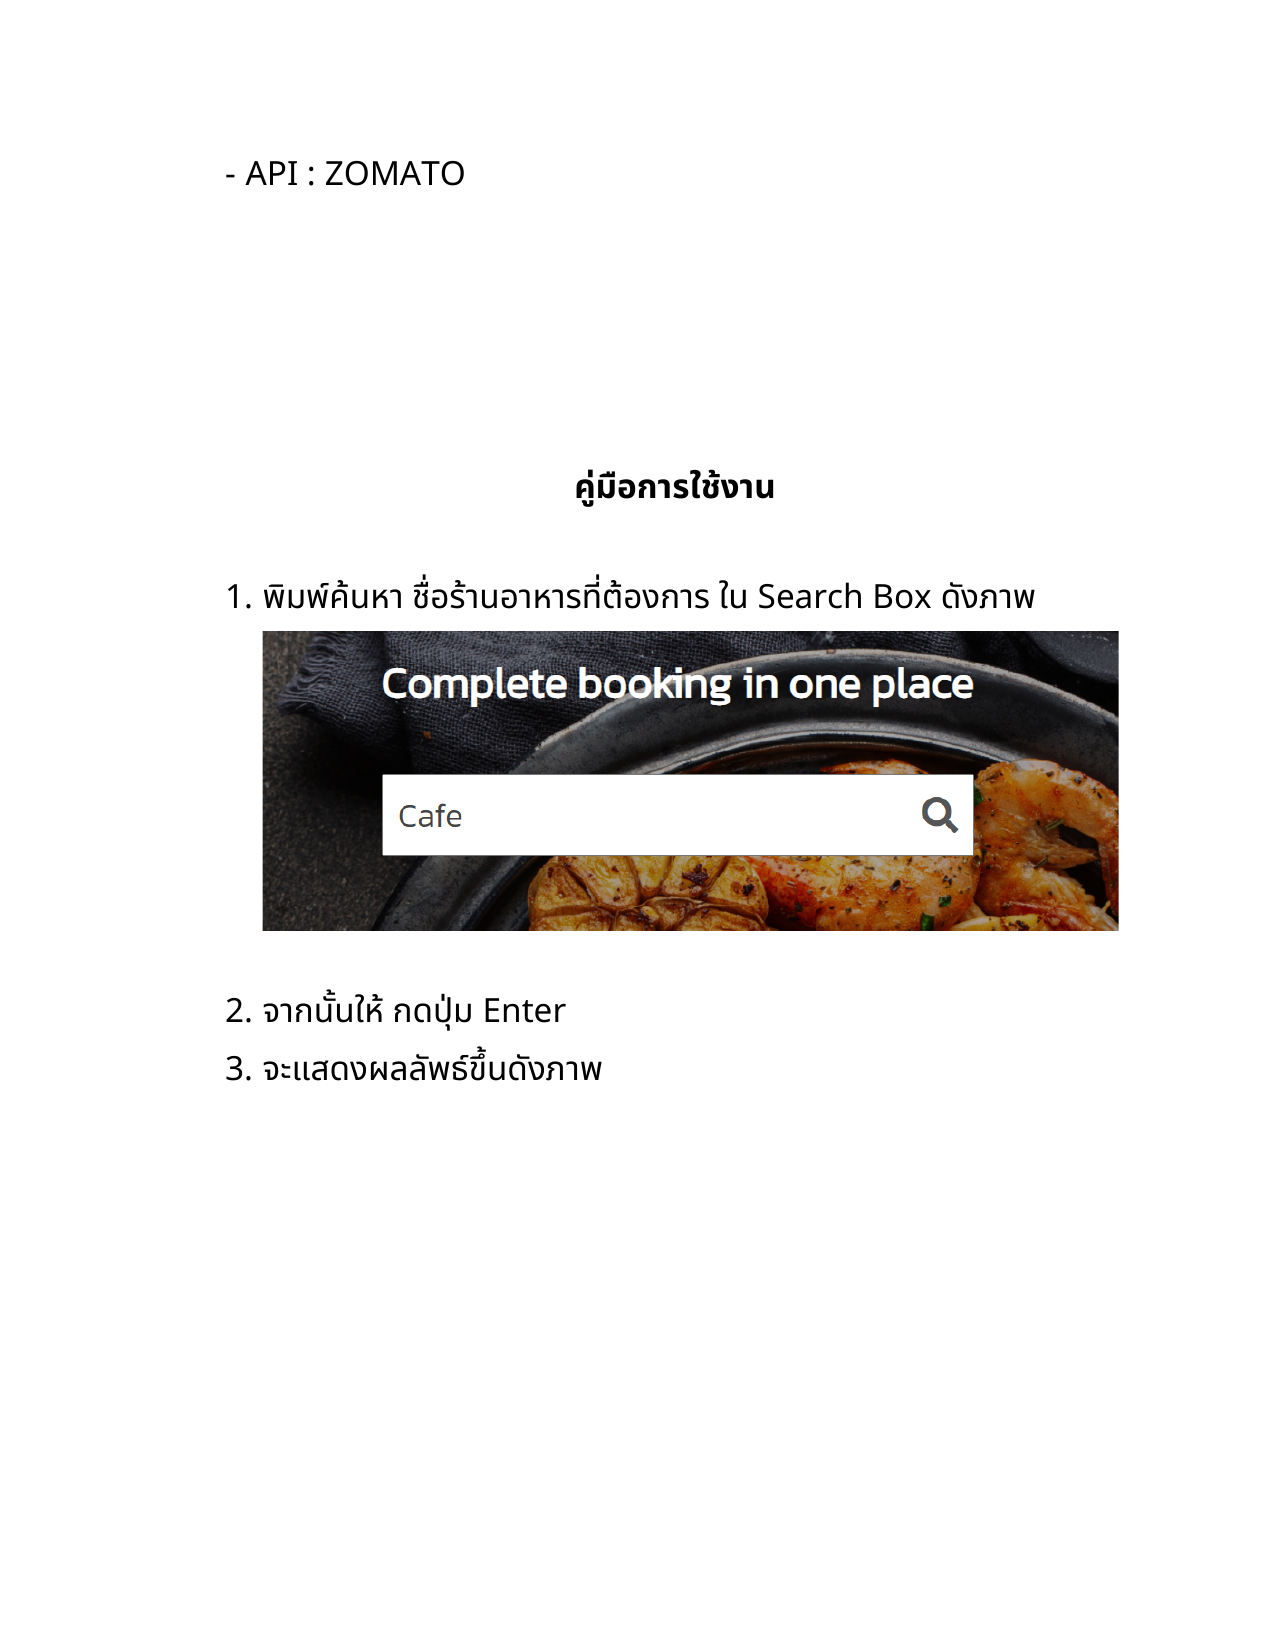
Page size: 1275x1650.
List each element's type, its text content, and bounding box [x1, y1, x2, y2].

list คู่มือการใช้งาน [225, 463, 1125, 513]
list พิมพ์ค้นหา ชื่อร้านอาหารที่ต้องการ ใน Search Box ดังภาพ [225, 573, 1125, 624]
list จากนั้นให้ กดปุ่ม Enter [225, 986, 1125, 1037]
list จะแสดงผลลัพธ์ขึ้นดังภาพ [225, 1044, 1125, 1095]
picture [262, 631, 1119, 931]
list API : ZOMATO [225, 150, 1125, 195]
